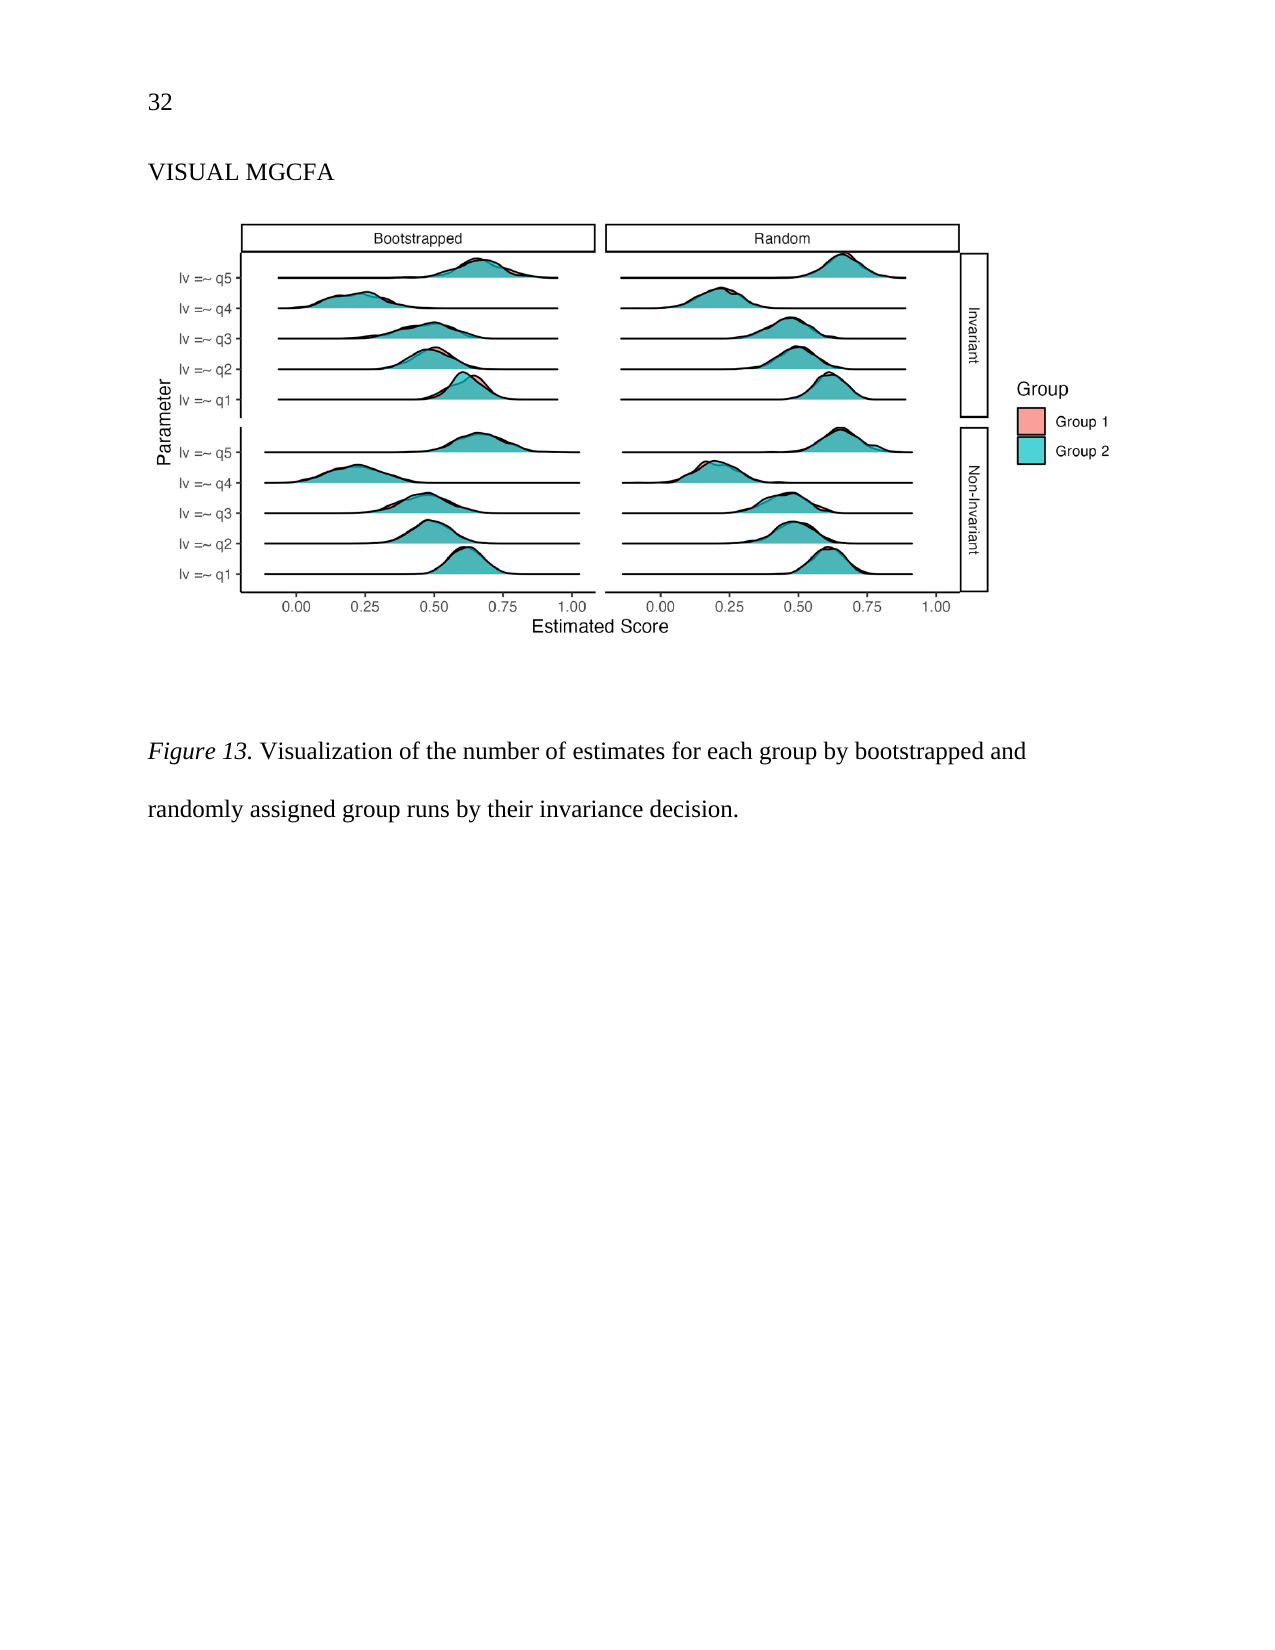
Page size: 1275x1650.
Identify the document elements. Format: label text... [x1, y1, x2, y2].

text Figure 13. Visualization of the number of estimates for each group by bootstrapped and randomly assigned group runs by their invariance decision. [148, 736, 1127, 823]
picture [147, 215, 1128, 646]
